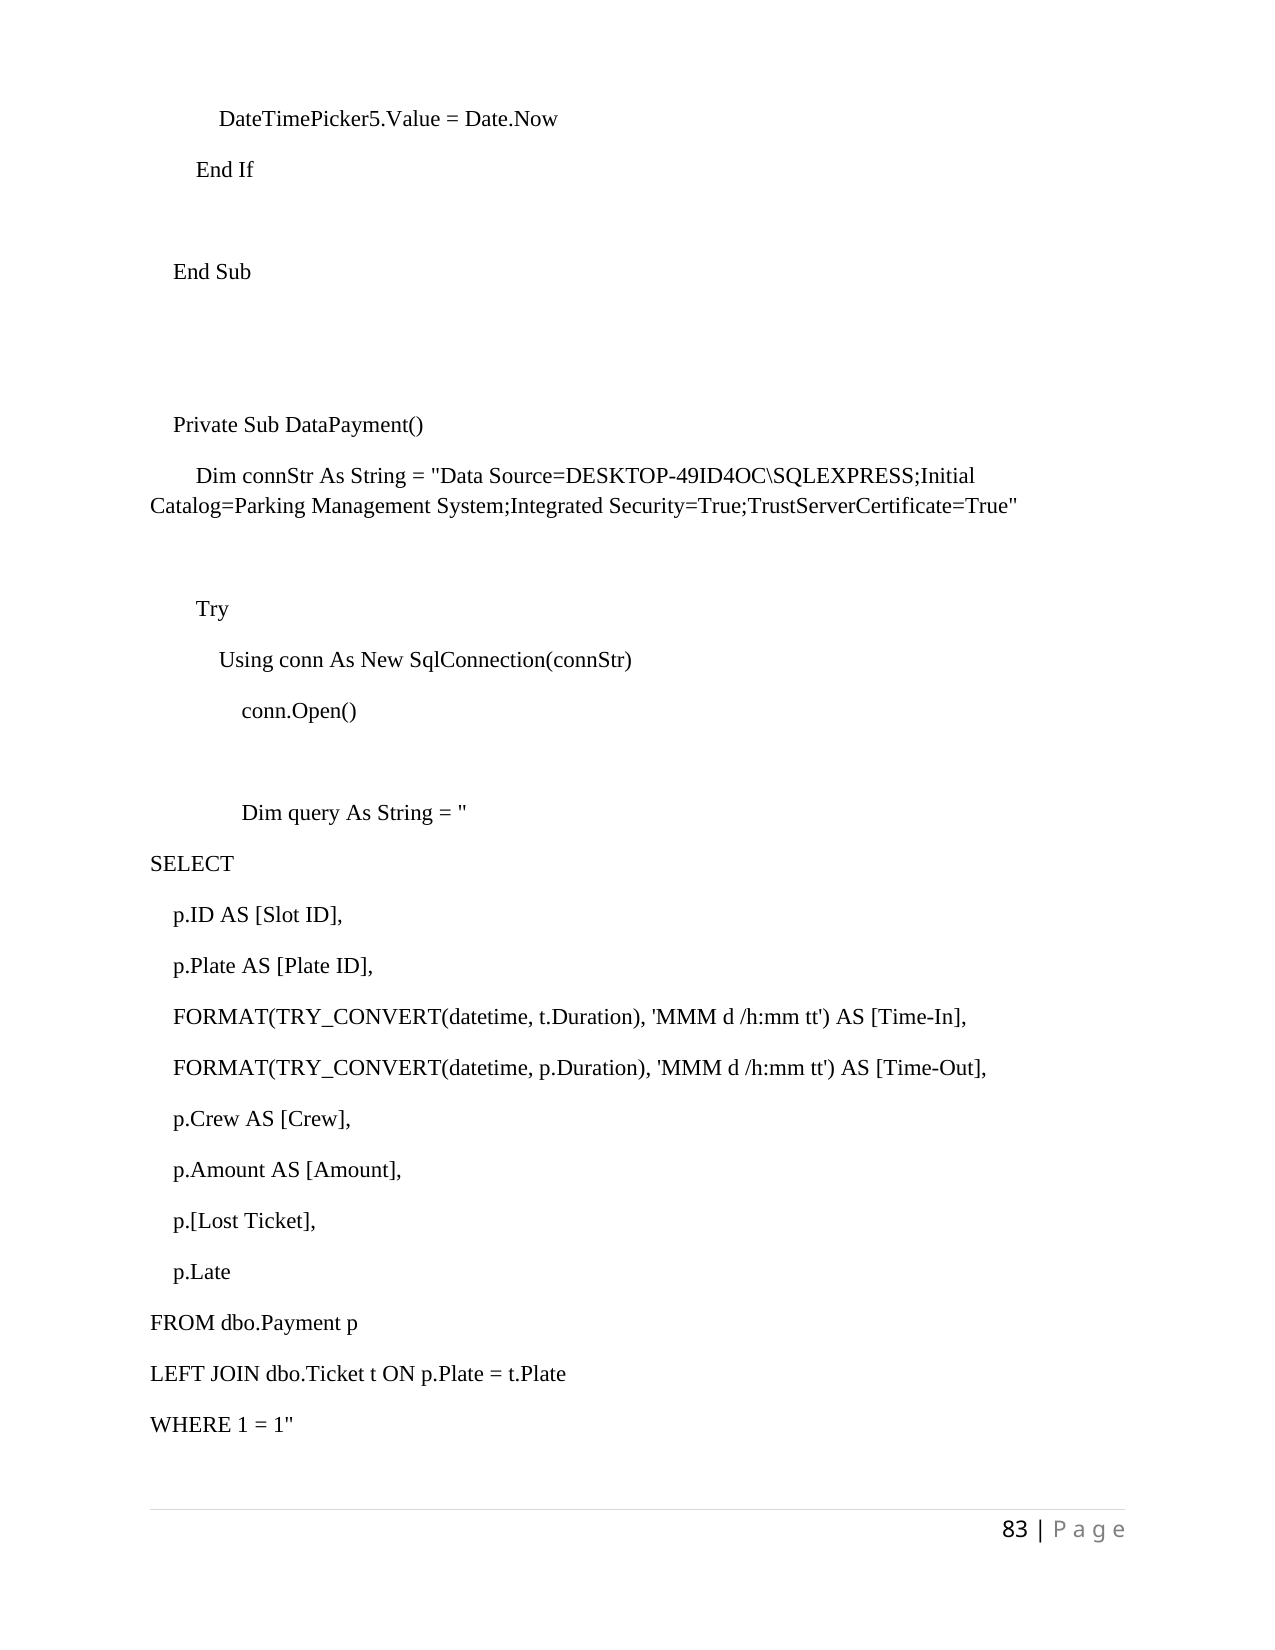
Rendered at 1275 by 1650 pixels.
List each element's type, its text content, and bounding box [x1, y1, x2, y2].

text p.Plate AS [Plate ID], [150, 952, 1125, 978]
text DateTimePicker5.Value = Date.Now [150, 105, 1125, 131]
text WHERE 1 = 1" [150, 1411, 1125, 1438]
text FORMAT(TRY_CONVERT(datetime, t.Duration), 'MMM d /h:mm tt') AS [Time-In], [150, 1003, 1125, 1029]
text Using conn As New SqlConnection(connStr) [150, 646, 1125, 672]
text p.Amount AS [Amount], [150, 1156, 1125, 1182]
text SELECT [150, 850, 1125, 876]
text LEFT JOIN dbo.Ticket t ON p.Plate = t.Plate [150, 1360, 1125, 1387]
text FORMAT(TRY_CONVERT(datetime, p.Duration), 'MMM d /h:mm tt') AS [Time-Out], [150, 1054, 1125, 1080]
text Dim query As String = " [150, 799, 1125, 825]
text Dim connStr As String = "Data Source=DESKTOP-49ID4OC\SQLEXPRESS;Initial Catalog=Parking Management System;Integrated Security=True;TrustServerCertificate=True" [150, 462, 1125, 519]
text End If [150, 156, 1125, 182]
text p.Late [150, 1258, 1125, 1284]
text p.ID AS [Slot ID], [150, 901, 1125, 927]
text Try [150, 594, 1125, 621]
text conn.Open() [150, 697, 1125, 723]
text Private Sub DataPayment() [150, 411, 1125, 438]
text p.Crew AS [Crew], [150, 1105, 1125, 1131]
text p.[Lost Ticket], [150, 1207, 1125, 1233]
text FROM dbo.Payment p [150, 1309, 1125, 1336]
text End Sub [150, 258, 1125, 284]
